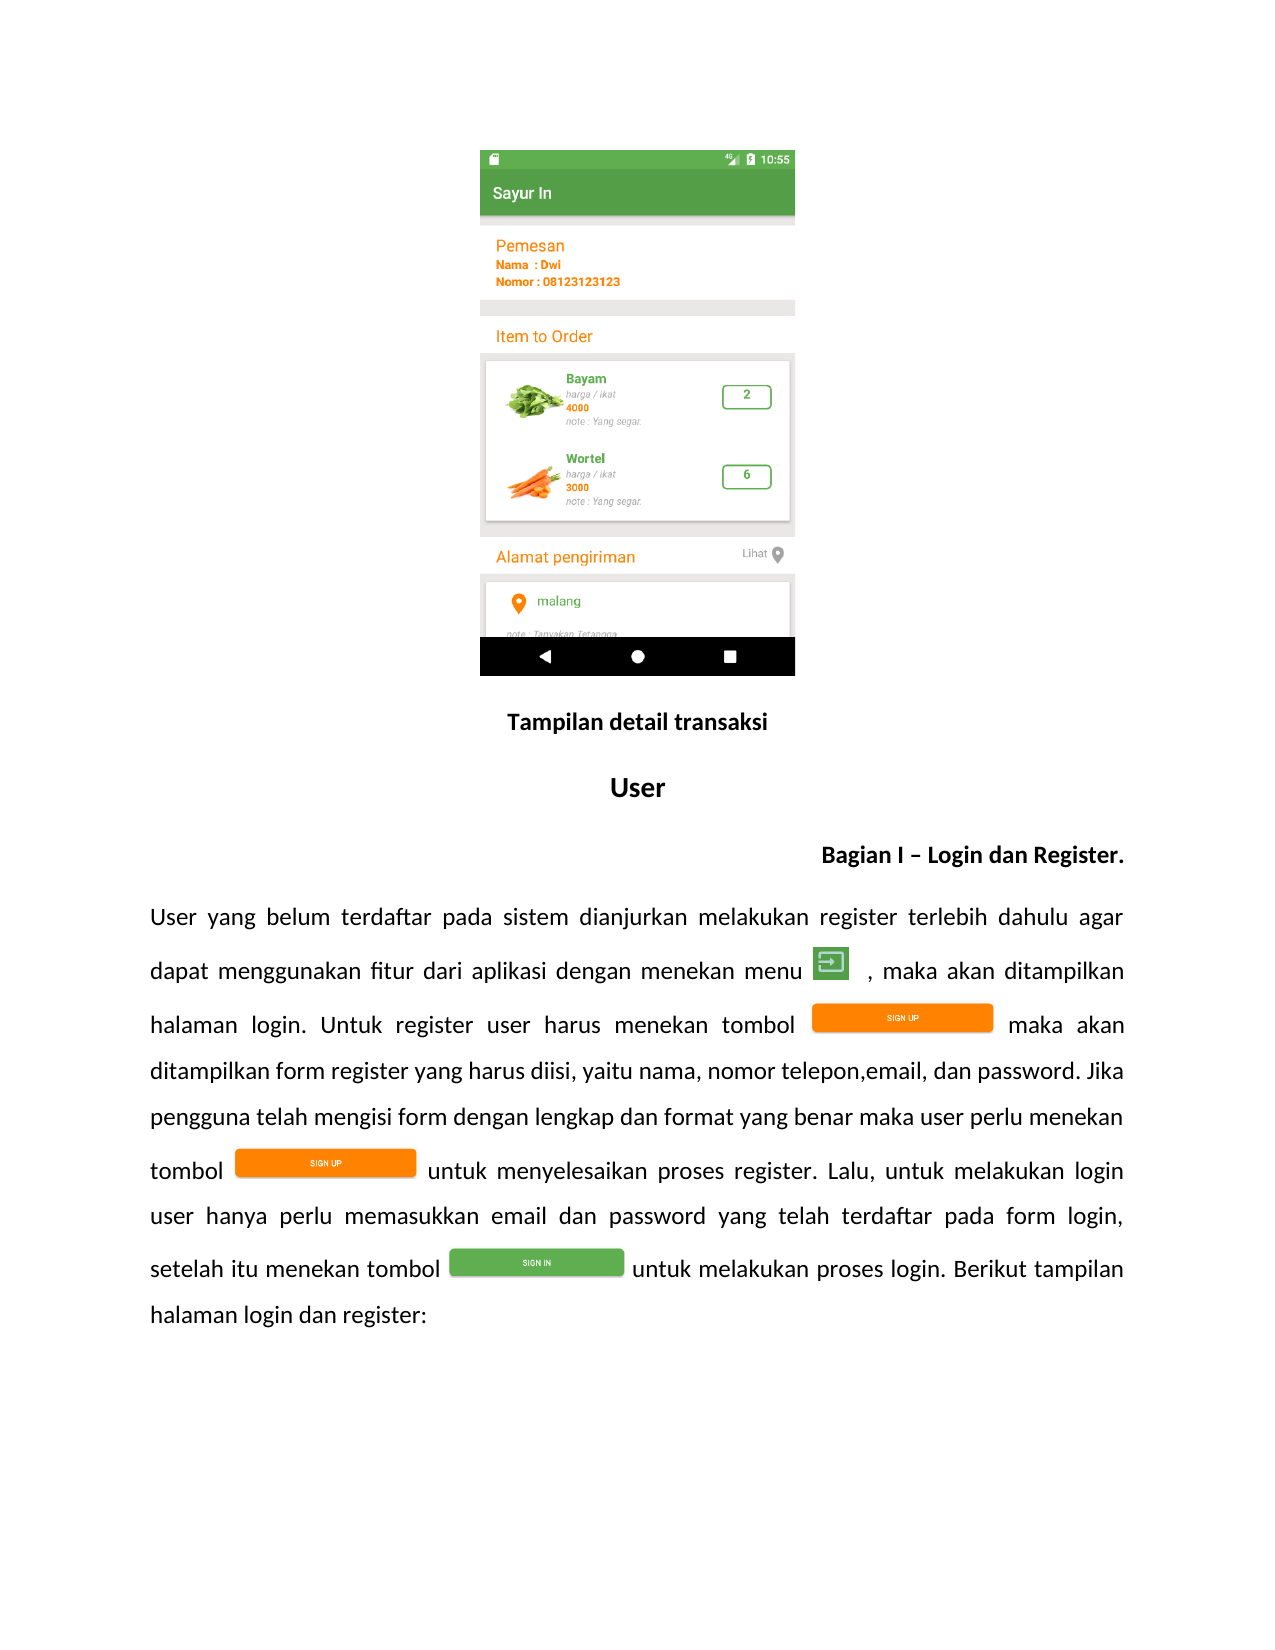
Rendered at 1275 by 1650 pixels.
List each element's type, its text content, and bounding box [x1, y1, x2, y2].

text User yang belum terdaftar pada sistem dianjurkan melakukan register terlebih dahulu agar dapat menggunakan fitur dari aplikasi dengan menekan menu , maka akan ditampilkan halaman login. Untuk register user harus menekan tombol maka akan ditampilkan form register yang harus diisi, yaitu nama, nomor telepon,email, dan password. Jika pengguna telah mengisi form dengan lengkap dan format yang benar maka user perlu menekan tombol untuk menyelesaikan proses register. Lalu, untuk melakukan login user hanya perlu memasukkan email dan password yang telah terdaftar pada form login, setelah itu menekan tombol untuk melakukan proses login. Berikut tampilan halaman login dan register: [150, 901, 1125, 1330]
picture [480, 150, 796, 676]
picture [813, 947, 849, 980]
picture [810, 1000, 995, 1034]
text Tampilan detail transaksi [150, 706, 1125, 737]
picture [448, 1246, 625, 1278]
text Bagian I – Login dan Register. [150, 839, 1125, 869]
text User [150, 769, 1125, 804]
picture [233, 1146, 418, 1179]
